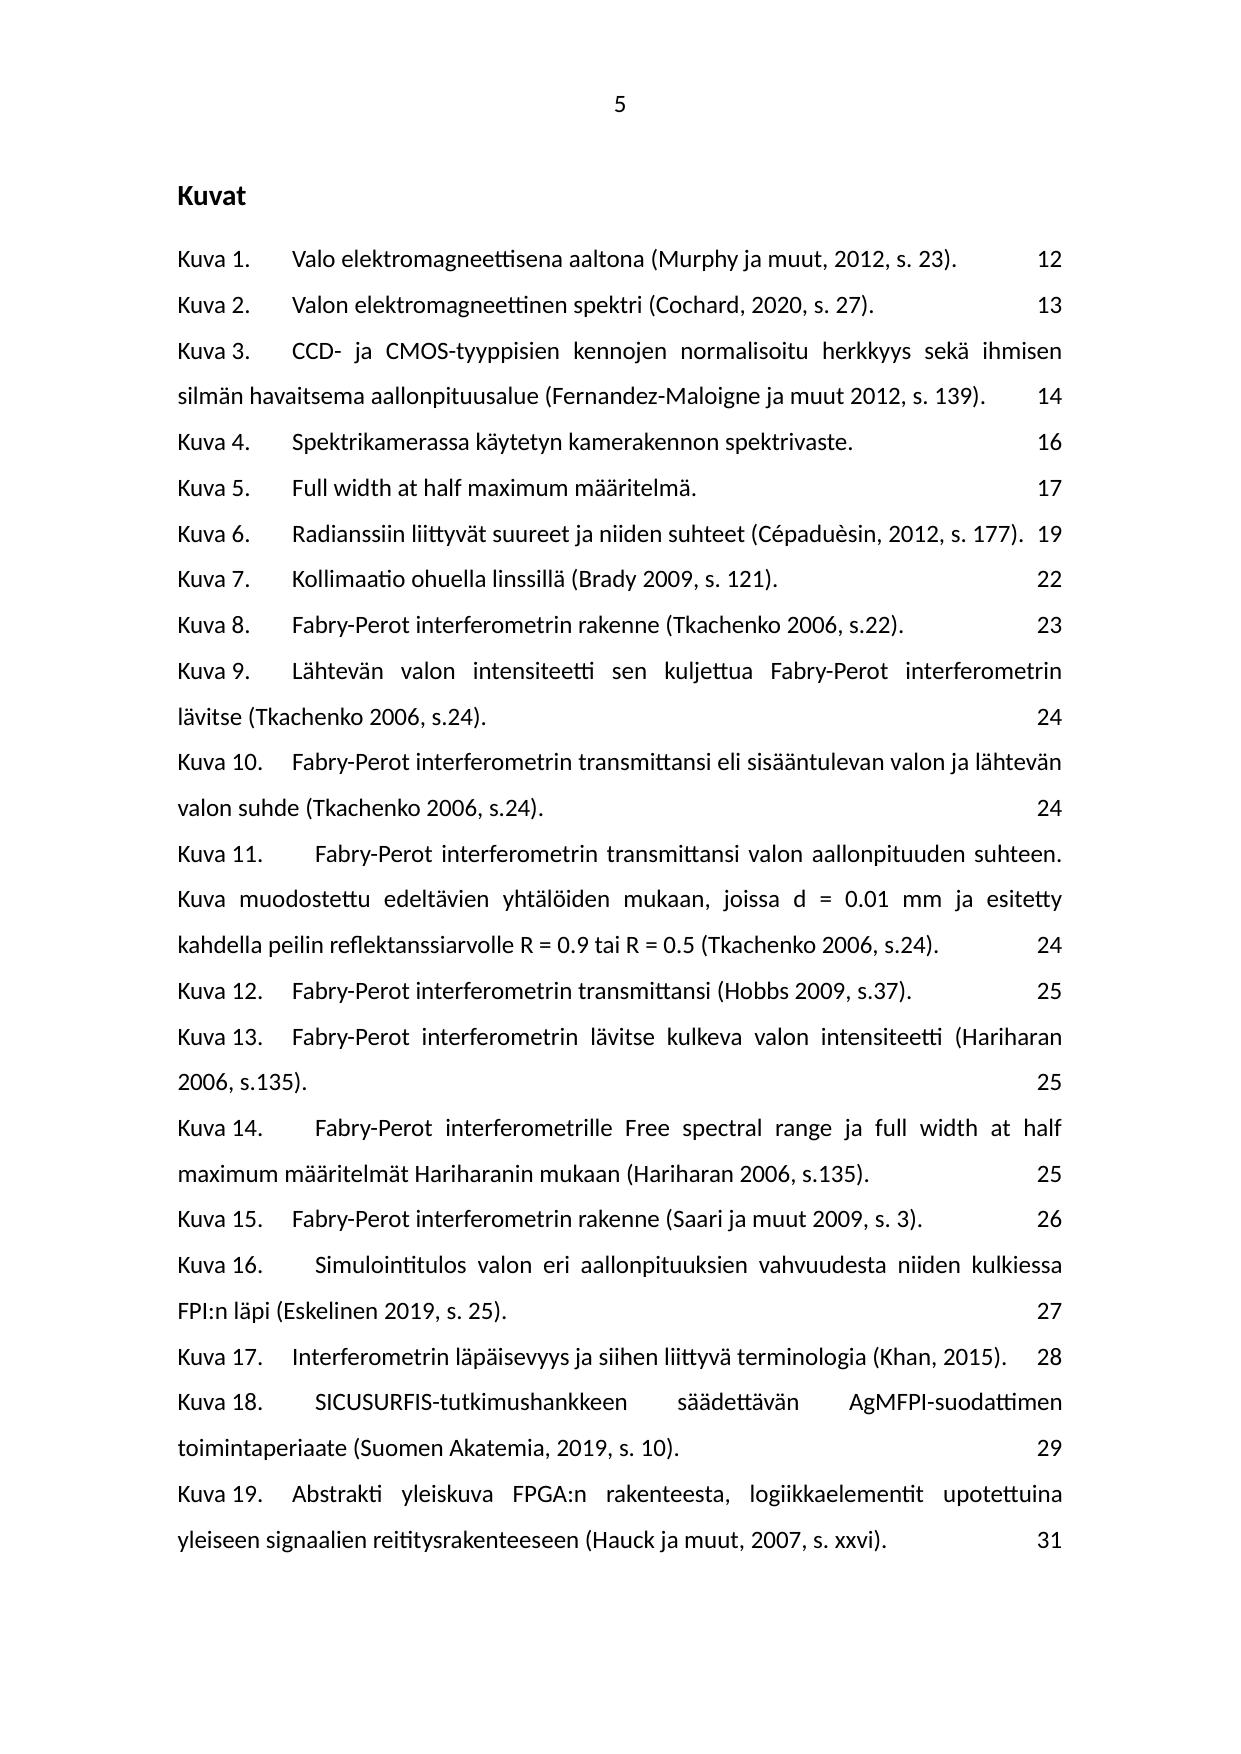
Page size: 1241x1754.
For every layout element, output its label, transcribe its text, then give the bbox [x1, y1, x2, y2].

text Kuva 4. Spektrikamerassa käytetyn kamerakennon spektrivaste. 16 [177, 426, 1063, 457]
text Kuva 19. Abstrakti yleiskuva FPGA:n rakenteesta, logiikkaelementit upotettuina yleiseen signaalien reititysrakenteeseen (Hauck ja muut, 2007, s. xxvi). 31 [177, 1478, 1063, 1554]
text Kuva 12. Fabry-Perot interferometrin transmittansi (Hobbs 2009, s.37). 25 [177, 975, 1063, 1006]
text Kuva 2. Valon elektromagneettinen spektri (Cochard, 2020, s. 27). 13 [177, 289, 1063, 319]
text Kuva 8. Fabry-Perot interferometrin rakenne (Tkachenko 2006, s.22). 23 [177, 609, 1063, 640]
text Kuva 5. Full width at half maximum määritelmä. 17 [177, 472, 1063, 502]
text Kuva 16. Simulointitulos valon eri aallonpituuksien vahvuudesta niiden kulkiessa FPI:n läpi (Eskelinen 2019, s. 25). 27 [177, 1249, 1063, 1326]
text Kuva 10. Fabry-Perot interferometrin transmittansi eli sisääntulevan valon ja lähtevän valon suhde (Tkachenko 2006, s.24). 24 [177, 746, 1063, 823]
text Kuva 17. Interferometrin läpäisevyys ja siihen liittyvä terminologia (Khan, 2015). 28 [177, 1341, 1063, 1371]
text Kuva 11. Fabry-Perot interferometrin transmittansi valon aallonpituuden suhteen. Kuva muodostettu edeltävien yhtälöiden mukaan, joissa d = 0.01 mm ja esitetty kahdella peilin reflektanssiarvolle R = 0.9 tai R = 0.5 (Tkachenko 2006, s.24). 24 [177, 838, 1063, 960]
text Kuva 6. Radianssiin liittyvät suureet ja niiden suhteet (Cépaduèsin, 2012, s. 177). 19 [177, 518, 1063, 548]
text Kuva 14. Fabry-Perot interferometrille Free spectral range ja full width at half maximum määritelmät Hariharanin mukaan (Hariharan 2006, s.135). 25 [177, 1112, 1063, 1188]
text Kuva 3. CCD- ja CMOS-tyyppisien kennojen normalisoitu herkkyys sekä ihmisen silmän havaitsema aallonpituusalue (Fernandez-Maloigne ja muut 2012, s. 139). 14 [177, 335, 1063, 411]
text Kuva 15. Fabry-Perot interferometrin rakenne (Saari ja muut 2009, s. 3). 26 [177, 1204, 1063, 1234]
text Kuva 9. Lähtevän valon intensiteetti sen kuljettua Fabry-Perot interferometrin lävitse (Tkachenko 2006, s.24). 24 [177, 655, 1063, 731]
text Kuva 18. SICUSURFIS-tutkimushankkeen säädettävän AgMFPI-suodattimen toimintaperiaate (Suomen Akatemia, 2019, s. 10). 29 [177, 1387, 1063, 1463]
text Kuva 13. Fabry-Perot interferometrin lävitse kulkeva valon intensiteetti (Hariharan 2006, s.135). 25 [177, 1021, 1063, 1097]
text Kuva 1. Valo elektromagneettisena aaltona (Murphy ja muut, 2012, s. 23). 12 [177, 243, 1063, 274]
subtitle Kuvat [177, 177, 1063, 213]
text Kuva 7. Kollimaatio ohuella linssillä (Brady 2009, s. 121). 22 [177, 563, 1063, 594]
